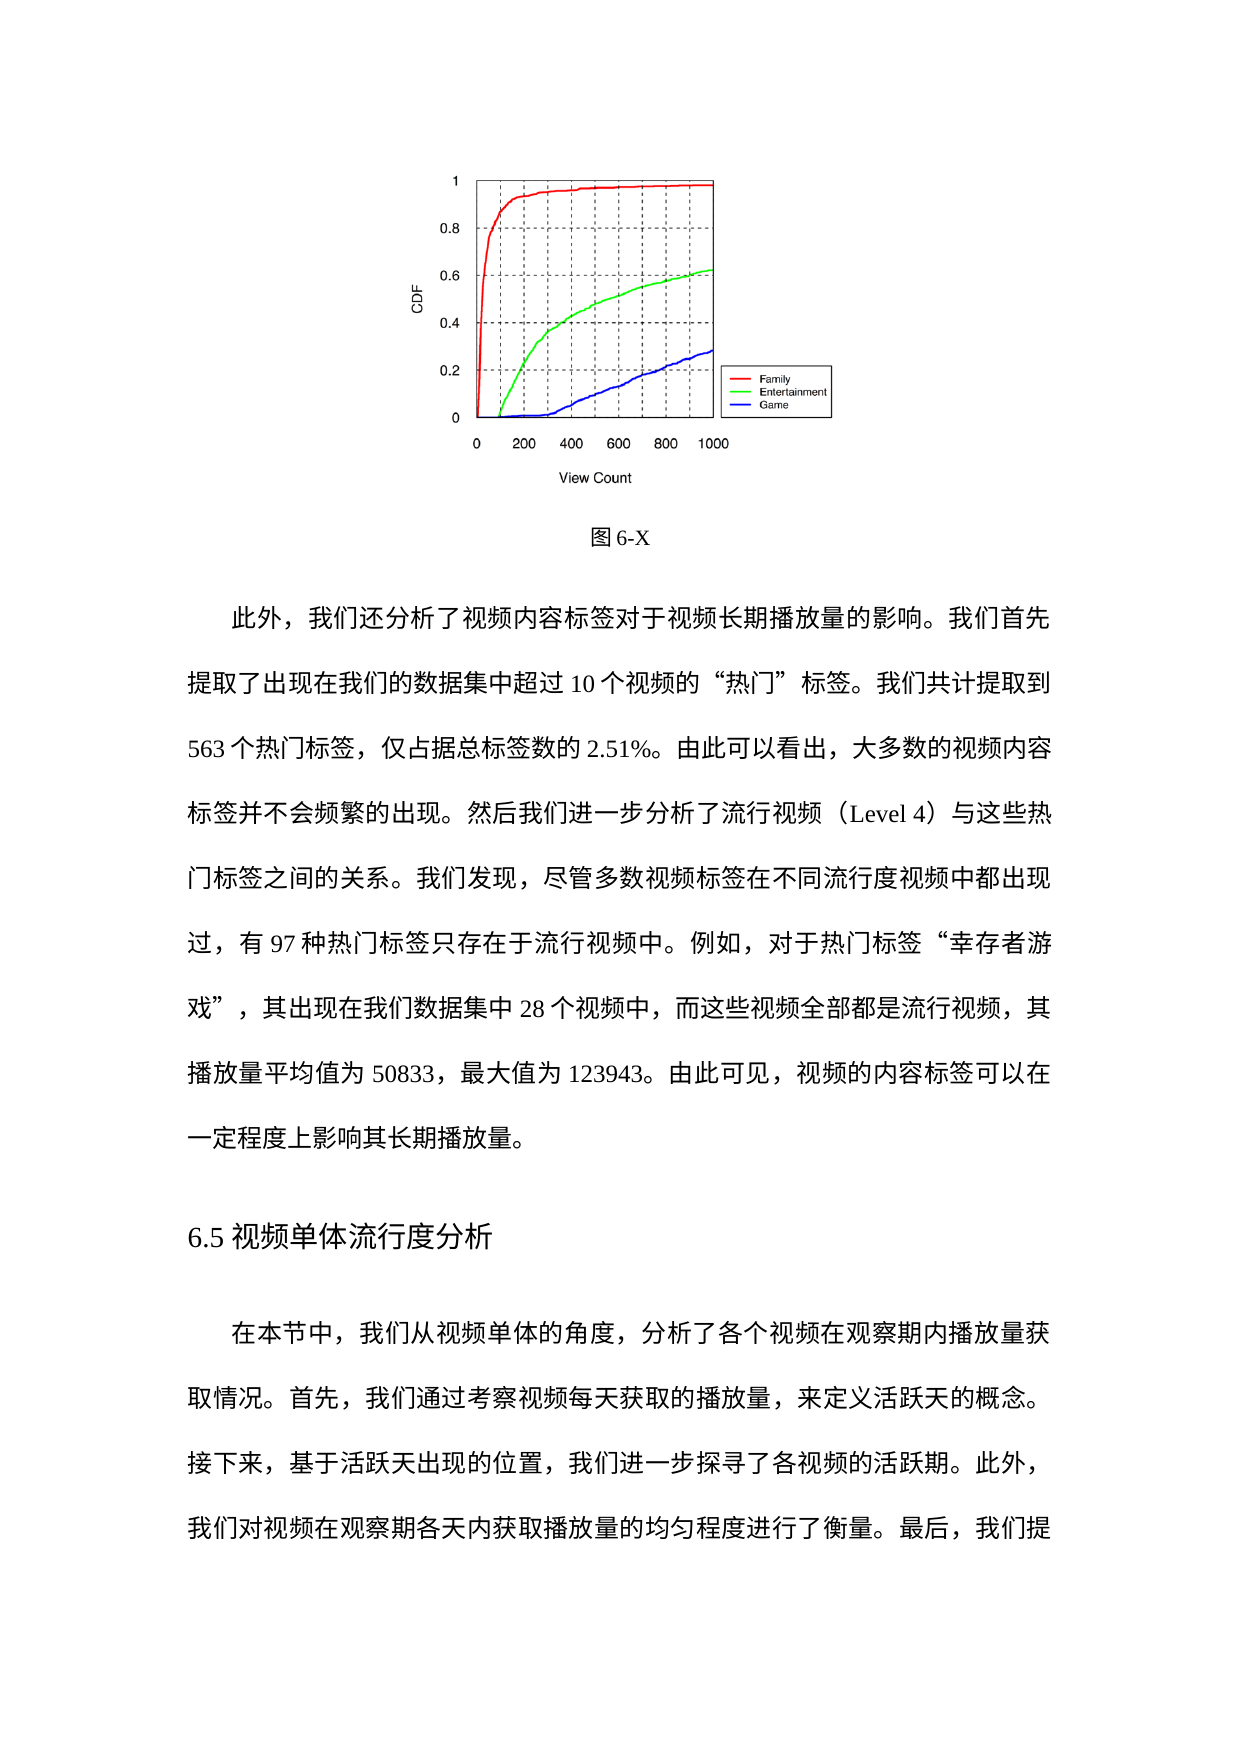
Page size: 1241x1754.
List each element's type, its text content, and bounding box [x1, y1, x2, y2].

text 视频单体流行度分析 [187, 1202, 1053, 1267]
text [187, 1299, 1053, 1559]
text 图6-X [187, 519, 1053, 552]
text 此外，我们还分析了视频内容标签对于视频长期播放量的影响。我们首先提取了出现在我们的数据集中超过10个视频的“热门”标签。我们共计提取到563个热门标签，仅占据总标签数的2.51%。由此可以看出，大多数的视频内容标签并不会频繁的出现。然后我们进一步分析了流行视频（Level 4）与这些热门标签之间的关系。我们发现，尽管多数视频标签在不同流行度视频中都出现过，有97种热门标签只存在于流行视频中。例如，对于热门标签“幸存者游戏”，其出现在我们数据集中28个视频中，而这些视频全部都是流行视频，其播放量平均值为50833，最大值为123943。由此可见，视频的内容标签可以在一定程度上影响其长期播放量。 [187, 584, 1053, 1169]
picture [406, 162, 835, 505]
